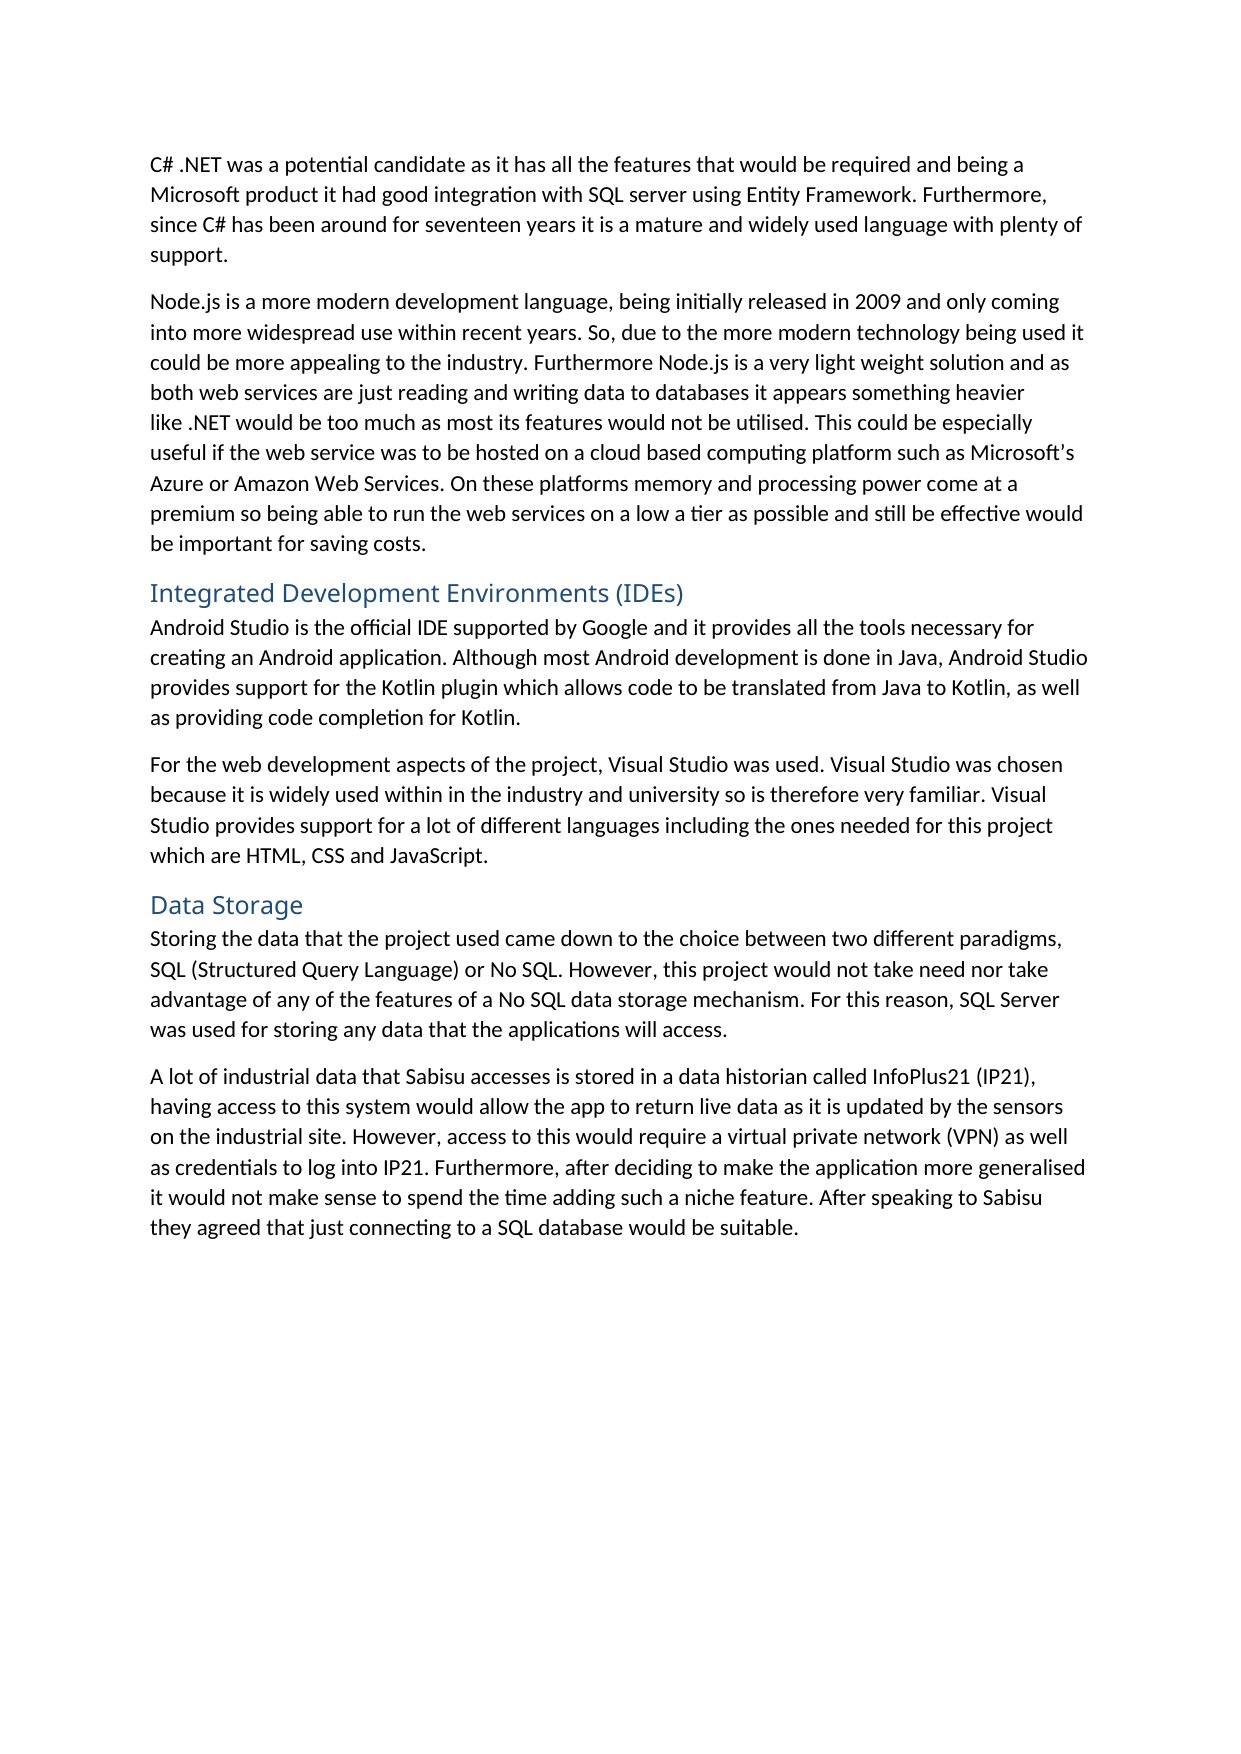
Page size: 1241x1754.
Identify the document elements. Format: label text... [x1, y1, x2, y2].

text C# .NET was a potential candidate as it has all the features that would be required and being a Microsoft product it had good integration with SQL server using Entity Framework. Furthermore, since C# has been around for seventeen years it is a mature and widely used language with plenty of support. [150, 150, 1090, 269]
text For the web development aspects of the project, Visual Studio was used. Visual Studio was chosen because it is widely used within in the industry and university so is therefore very familiar. Visual Studio provides support for a lot of different languages including the ones needed for this project which are HTML, CSS and JavaScript. [150, 750, 1090, 869]
text A lot of industrial data that Sabisu accesses is stored in a data historian called InfoPlus21 (IP21), having access to this system would allow the app to return live data as it is updated by the sensors on the industrial site. However, access to this would require a virtual private network (VPN) as well as credentials to log into IP21. Furthermore, after deciding to make the application more generalised it would not make sense to spend the time adding such a niche feature. After speaking to Sabisu they agreed that just connecting to a SQL database would be suitable. [150, 1062, 1090, 1241]
text Node.js is a more modern development language, being initially released in 2009 and only coming into more widespread use within recent years. So, due to the more modern technology being used it could be more appealing to the industry. Furthermore Node.js is a very light weight solution and as both web services are just reading and writing data to databases it appears something heavier like .NET would be too much as most its features would not be utilised. This could be especially useful if the web service was to be hosted on a cloud based computing platform such as Microsoft’s Azure or Amazon Web Services. On these platforms memory and processing power come at a premium so being able to run the web services on a low a tier as possible and still be effective would be important for saving costs. [150, 287, 1090, 557]
text Storing the data that the project used came down to the choice between two different paradigms, SQL (Structured Query Language) or No SQL. However, this project would not take need nor take advantage of any of the features of a No SQL data storage mechanism. For this reason, SQL Server was used for storing any data that the applications will access. [150, 924, 1090, 1043]
subtitle Integrated Development Environments (IDEs) [150, 576, 1090, 610]
text Android Studio is the official IDE supported by Google and it provides all the tools necessary for creating an Android application. Although most Android development is done in Java, Android Studio provides support for the Kotlin plugin which allows code to be translated from Java to Kotlin, as well as providing code completion for Kotlin. [150, 613, 1090, 731]
subtitle Data Storage [150, 888, 1090, 922]
